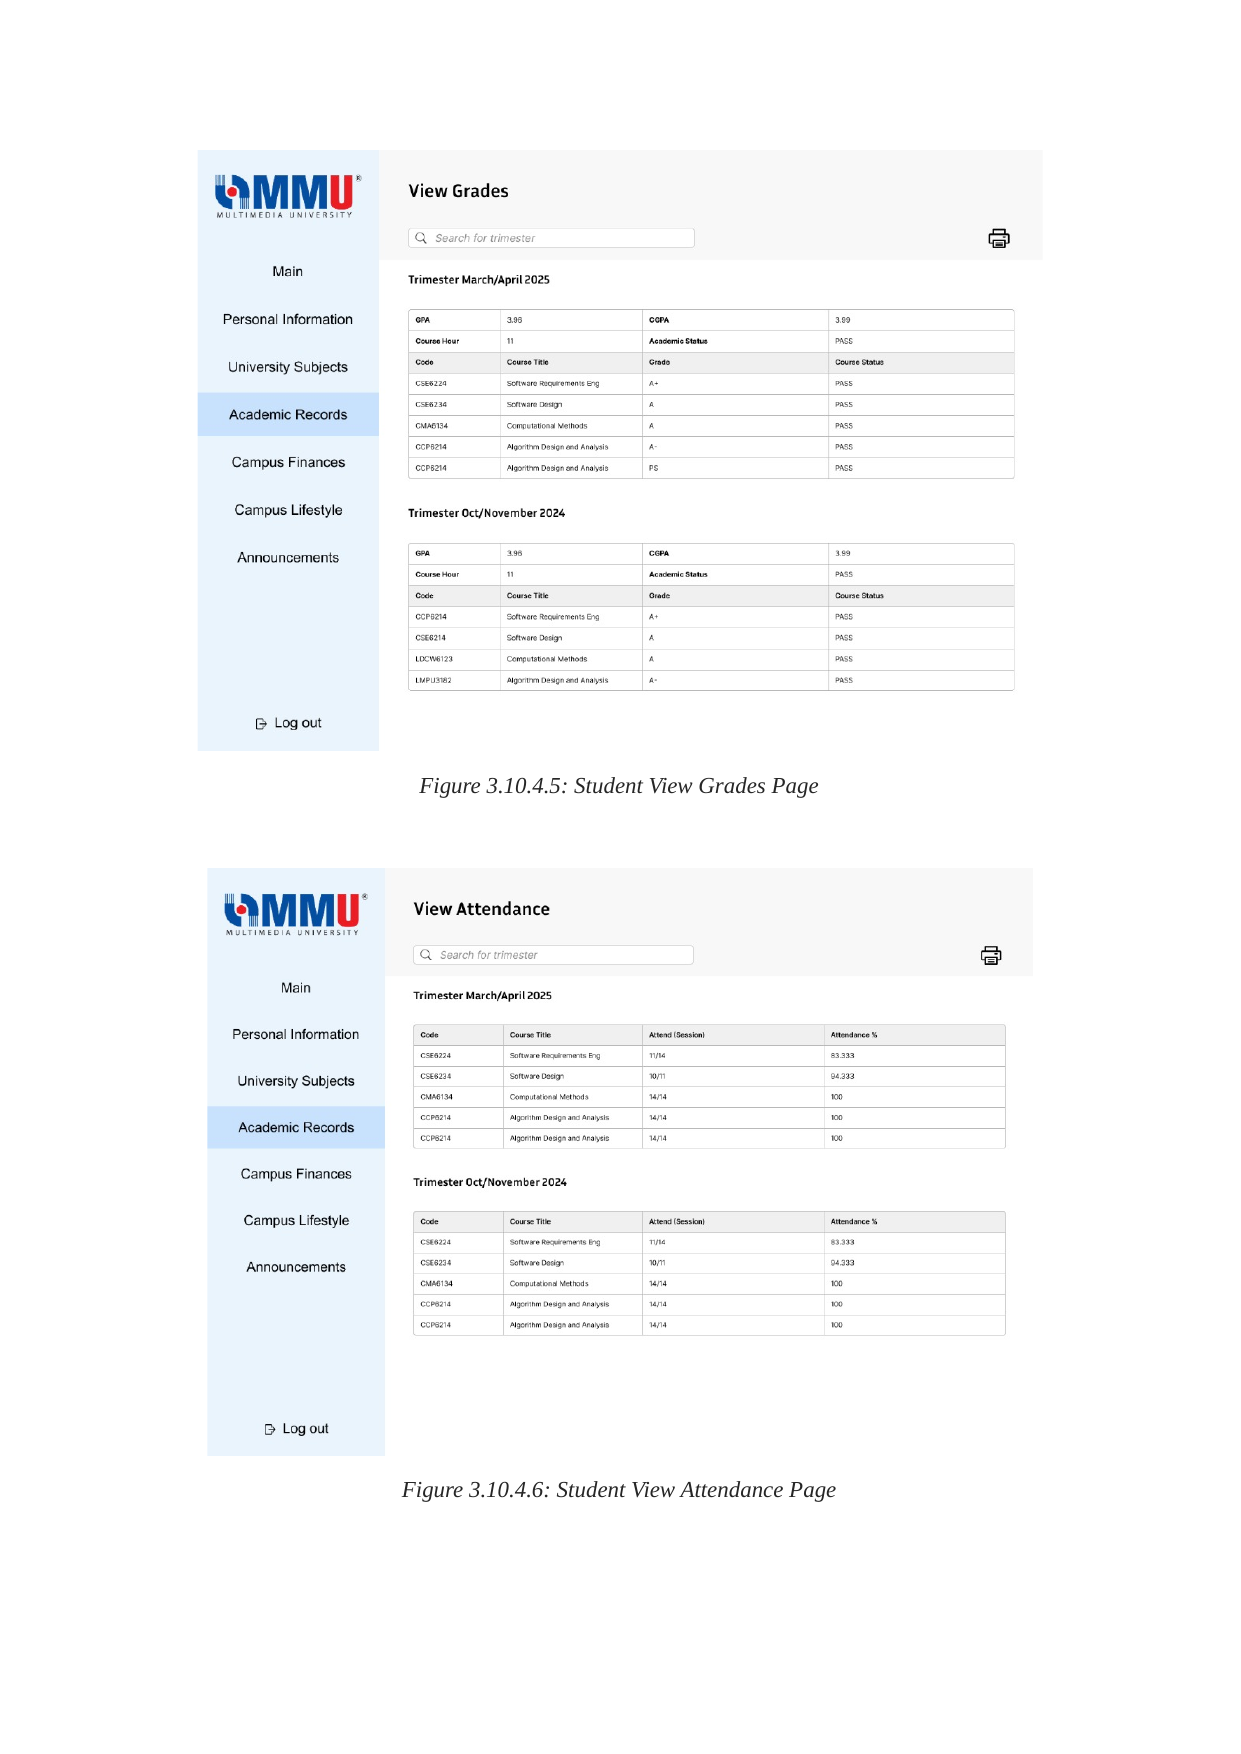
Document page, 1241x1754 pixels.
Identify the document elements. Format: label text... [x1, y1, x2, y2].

picture [197, 150, 1043, 751]
text Figure 3.10.4.5: Student View Grades Page [150, 772, 1090, 798]
picture [207, 868, 1033, 1456]
text Figure 3.10.4.6: Student View Attendance Page [150, 1476, 1090, 1503]
